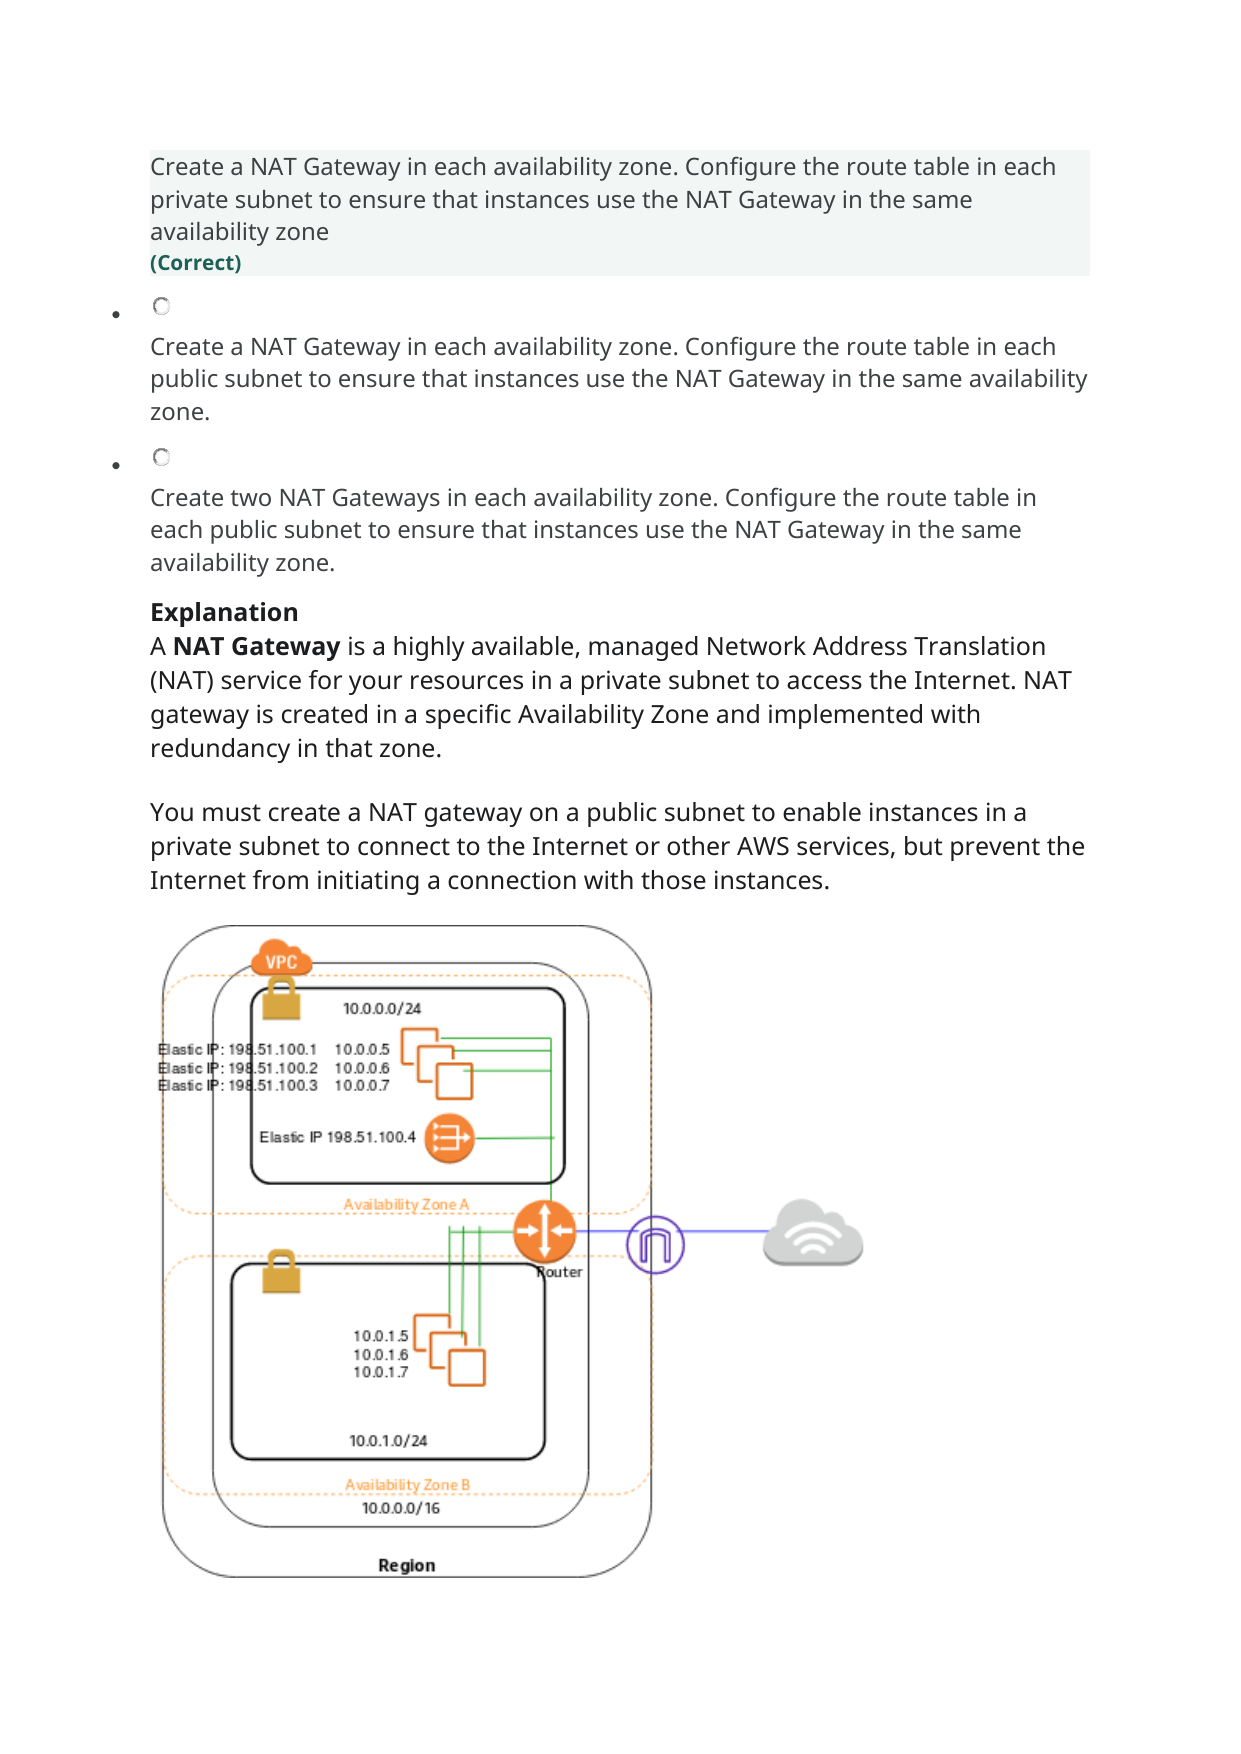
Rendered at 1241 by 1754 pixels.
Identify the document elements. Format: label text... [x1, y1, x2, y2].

text Explanation [150, 595, 1090, 629]
list ​ [112, 293, 1090, 329]
text Create a NAT Gateway in each availability zone. Configure the route table in each private subnet to ensure that instances use the NAT Gateway in the same availability zone [150, 150, 1090, 248]
list ​ [112, 444, 1090, 480]
picture [150, 925, 865, 1578]
text (Correct) [150, 248, 1090, 276]
text You must create a NAT gateway on a public subnet to enable instances in a private subnet to connect to the Internet or other AWS services, but prevent the Internet from initiating a connection with those instances. [150, 794, 1090, 896]
text Create a NAT Gateway in each availability zone. Configure the route table in each public subnet to ensure that instances use the NAT Gateway in the same availability zone. [150, 329, 1090, 427]
text Create two NAT Gateways in each availability zone. Configure the route table in each public subnet to ensure that instances use the NAT Gateway in the same availability zone. [150, 480, 1090, 578]
text A NAT Gateway is a highly available, managed Network Address Translation (NAT) service for your resources in a private subnet to access the Internet. NAT gateway is created in a specific Availability Zone and implemented with redundancy in that zone. [150, 629, 1090, 765]
